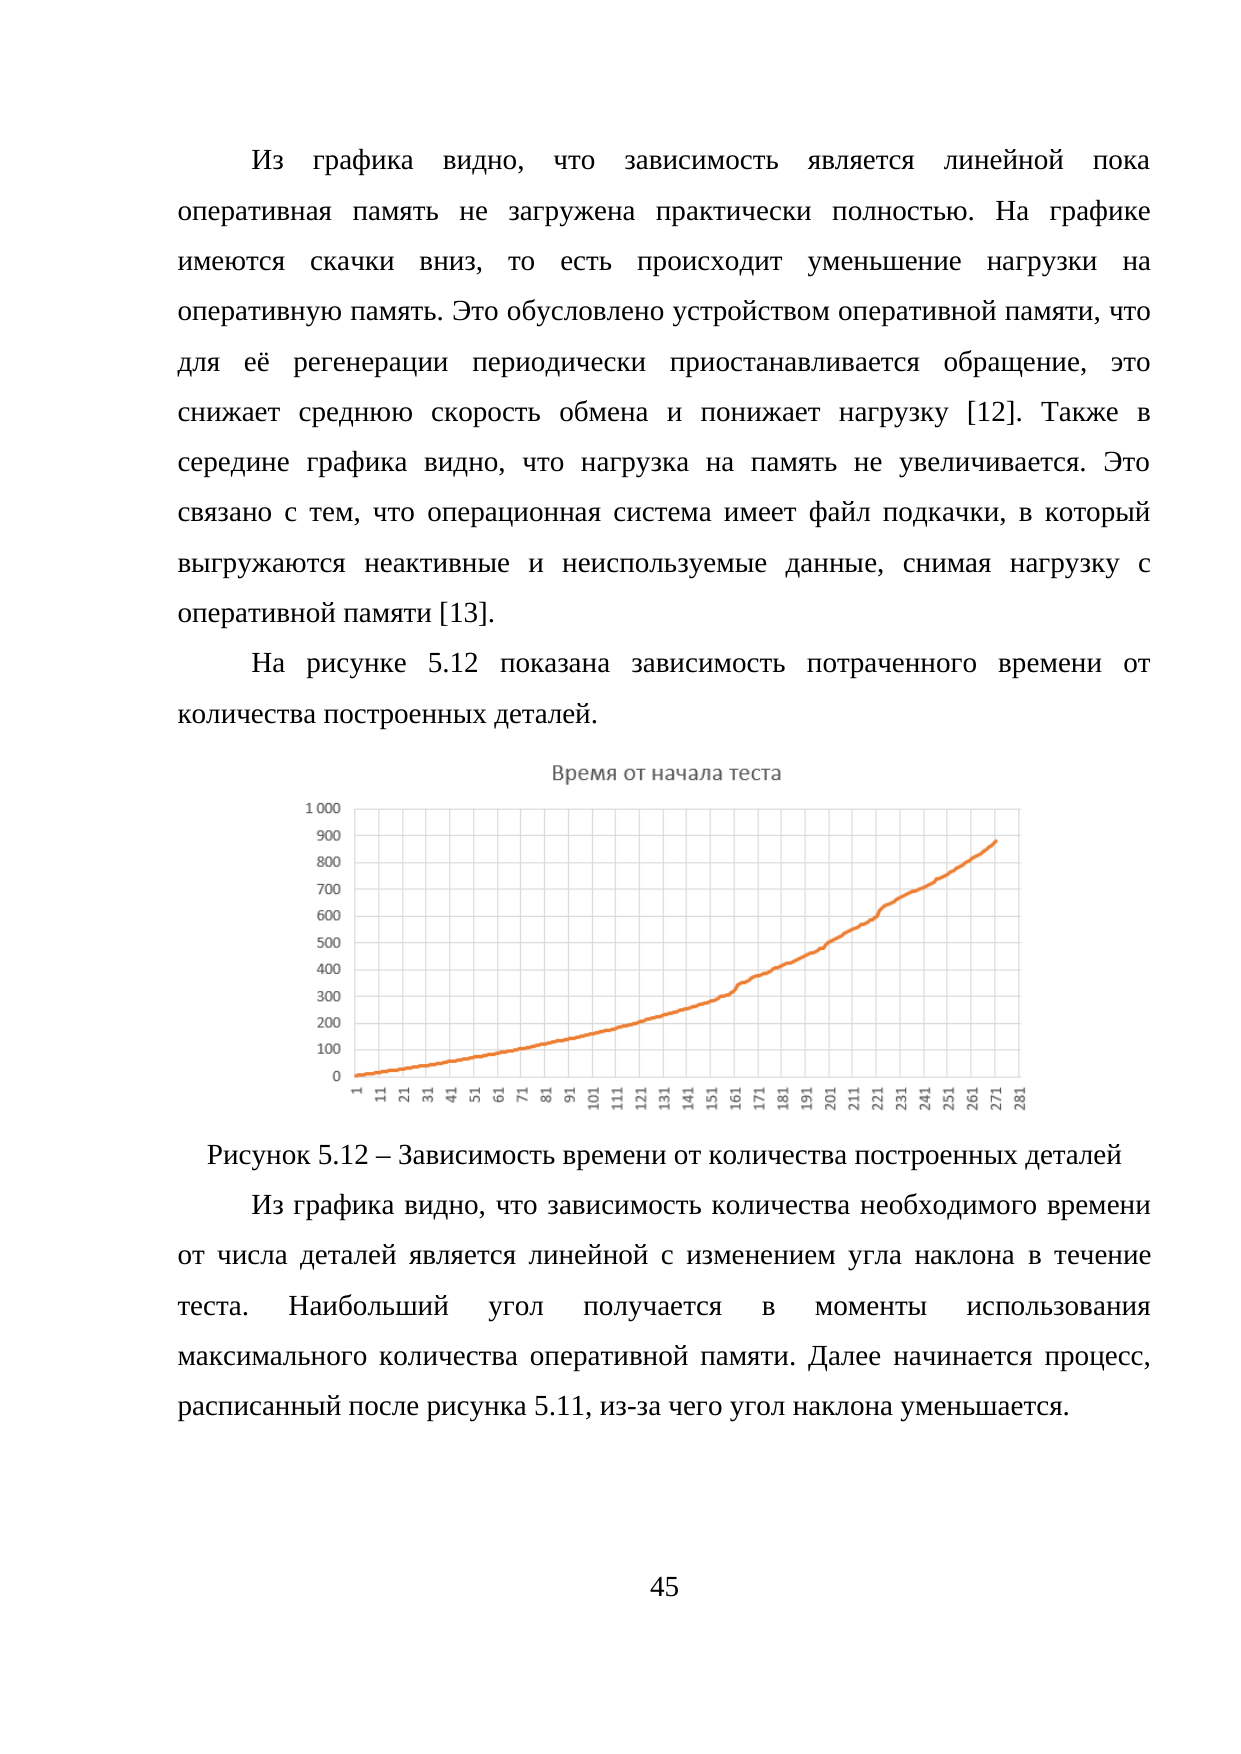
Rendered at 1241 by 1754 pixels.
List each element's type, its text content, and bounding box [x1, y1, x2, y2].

text Из графика видно, что зависимость количества необходимого времени от числа деталей является линейной с изменением угла наклона в течение теста. Наибольший угол получается в моменты использования максимального количества оперативной памяти. Далее начинается процесс, расписанный после рисунка 5.11, из-за чего угол наклона уменьшается. [177, 1187, 1152, 1422]
text На рисунке 5.12 показана зависимость потраченного времени от количества построенных деталей. [177, 646, 1152, 729]
text Из графика видно, что зависимость является линейной пока оперативная память не загружена практически полностью. На графике имеются скачки вниз, то есть происходит уменьшение нагрузки на оперативную память. Это обусловлено устройством оперативной памяти, что для её регенерации периодически приостанавливается обращение, это снижает среднюю скорость обмена и понижает нагрузку [12]. Также в середине графика видно, что нагрузка на память не увеличивается. Это связано с тем, что операционная система имеет файл подкачки, в который выгружаются неактивные и неиспользуемые данные, снимая нагрузку с оперативной памяти [13]. [177, 142, 1152, 629]
picture [297, 746, 1039, 1120]
text Рисунок 5.12 – Зависимость времени от количества построенных деталей [177, 1137, 1152, 1170]
